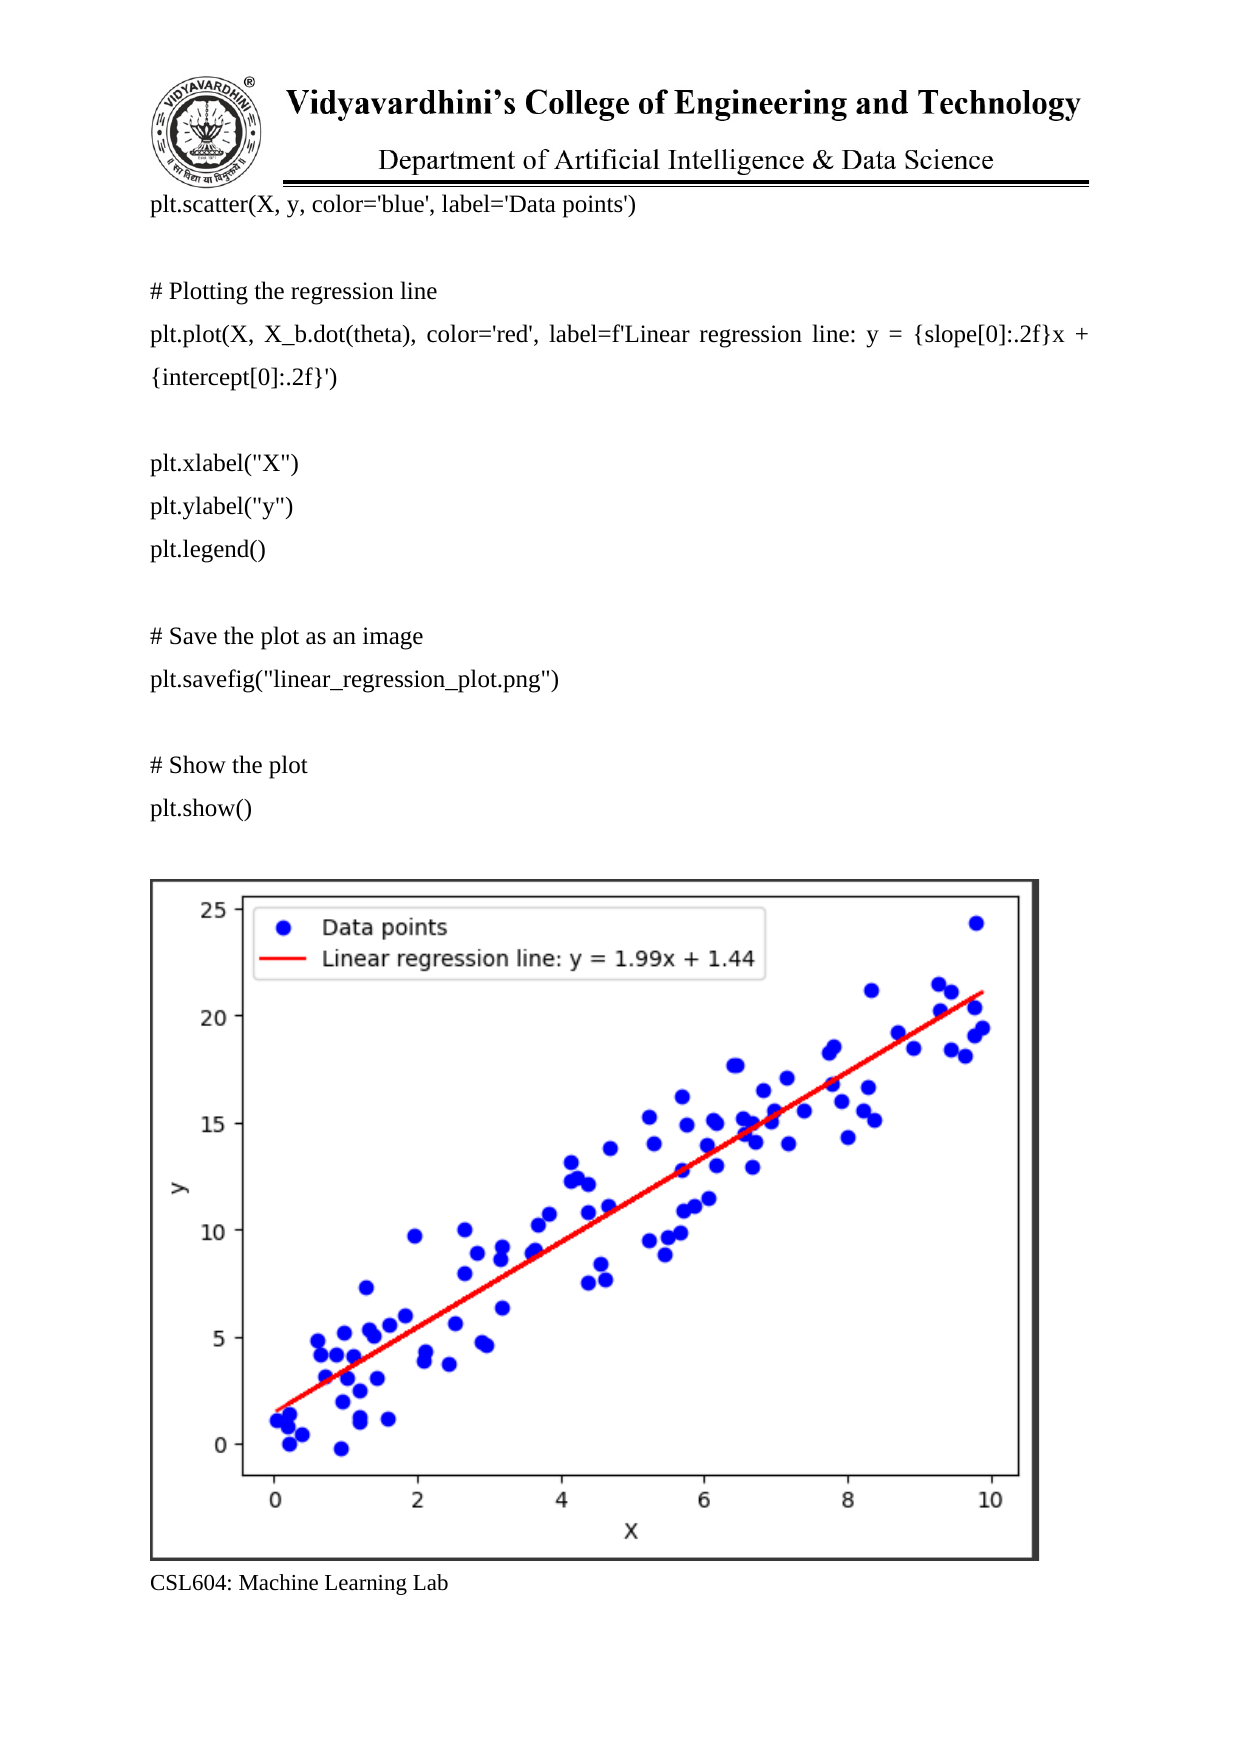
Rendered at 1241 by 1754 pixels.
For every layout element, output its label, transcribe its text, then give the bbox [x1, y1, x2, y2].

text plt.plot(X, X_b.dot(theta), color='red', label=f'Linear regression line: y = {slope[0]:.2f}x + {intercept[0]:.2f}') [150, 319, 1090, 391]
text # Plotting the regression line [150, 276, 1090, 304]
text # Save the plot as an image [150, 621, 1090, 649]
text plt.scatter(X, y, color='blue', label='Data points') [150, 190, 1090, 218]
text plt.ylabel("y") [150, 491, 1090, 520]
text plt.savefig("linear_regression_plot.png") [150, 664, 1090, 693]
text plt.xlabel("X") [150, 448, 1090, 477]
text plt.legend() [150, 534, 1090, 563]
text plt.show() [150, 793, 1090, 822]
picture [150, 879, 1040, 1561]
text # Show the plot [150, 750, 1090, 779]
picture [150, 75, 1091, 190]
